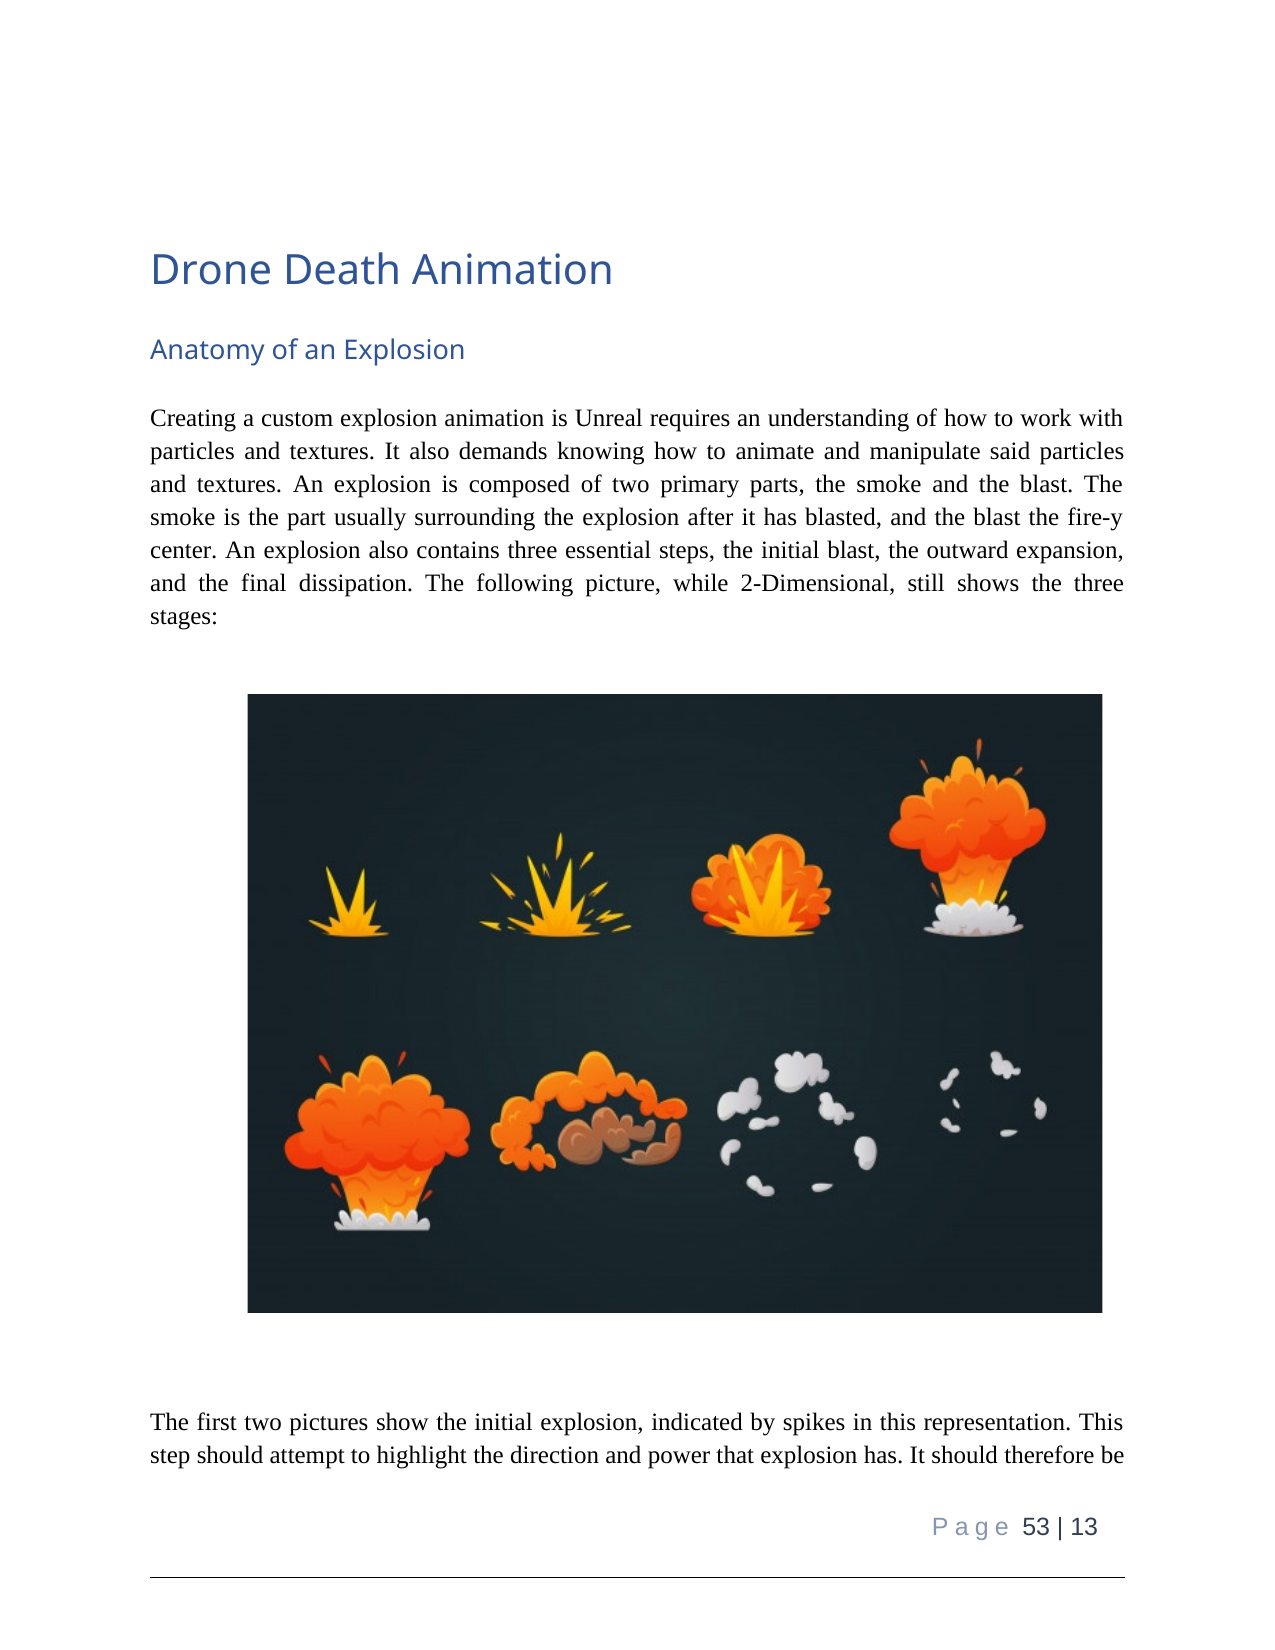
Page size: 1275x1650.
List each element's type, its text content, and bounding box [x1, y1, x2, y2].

text Creating a custom explosion animation is Unreal requires an understanding of how to work with particles and textures. It also demands knowing how to animate and manipulate said particles and textures. An explosion is composed of two primary parts, the smoke and the blast. The smoke is the part usually surrounding the explosion after it has blasted, and the blast the fire-y center. An explosion also contains three essential steps, the initial blast, the outward expansion, and the final dissipation. The following picture, while 2-Dimensional, still shows the three stages: [150, 403, 1125, 629]
text Anatomy of an Explosion [150, 331, 1125, 367]
text Drone Death Animation [150, 240, 1125, 325]
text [150, 1407, 1125, 1469]
picture [247, 694, 1103, 1313]
